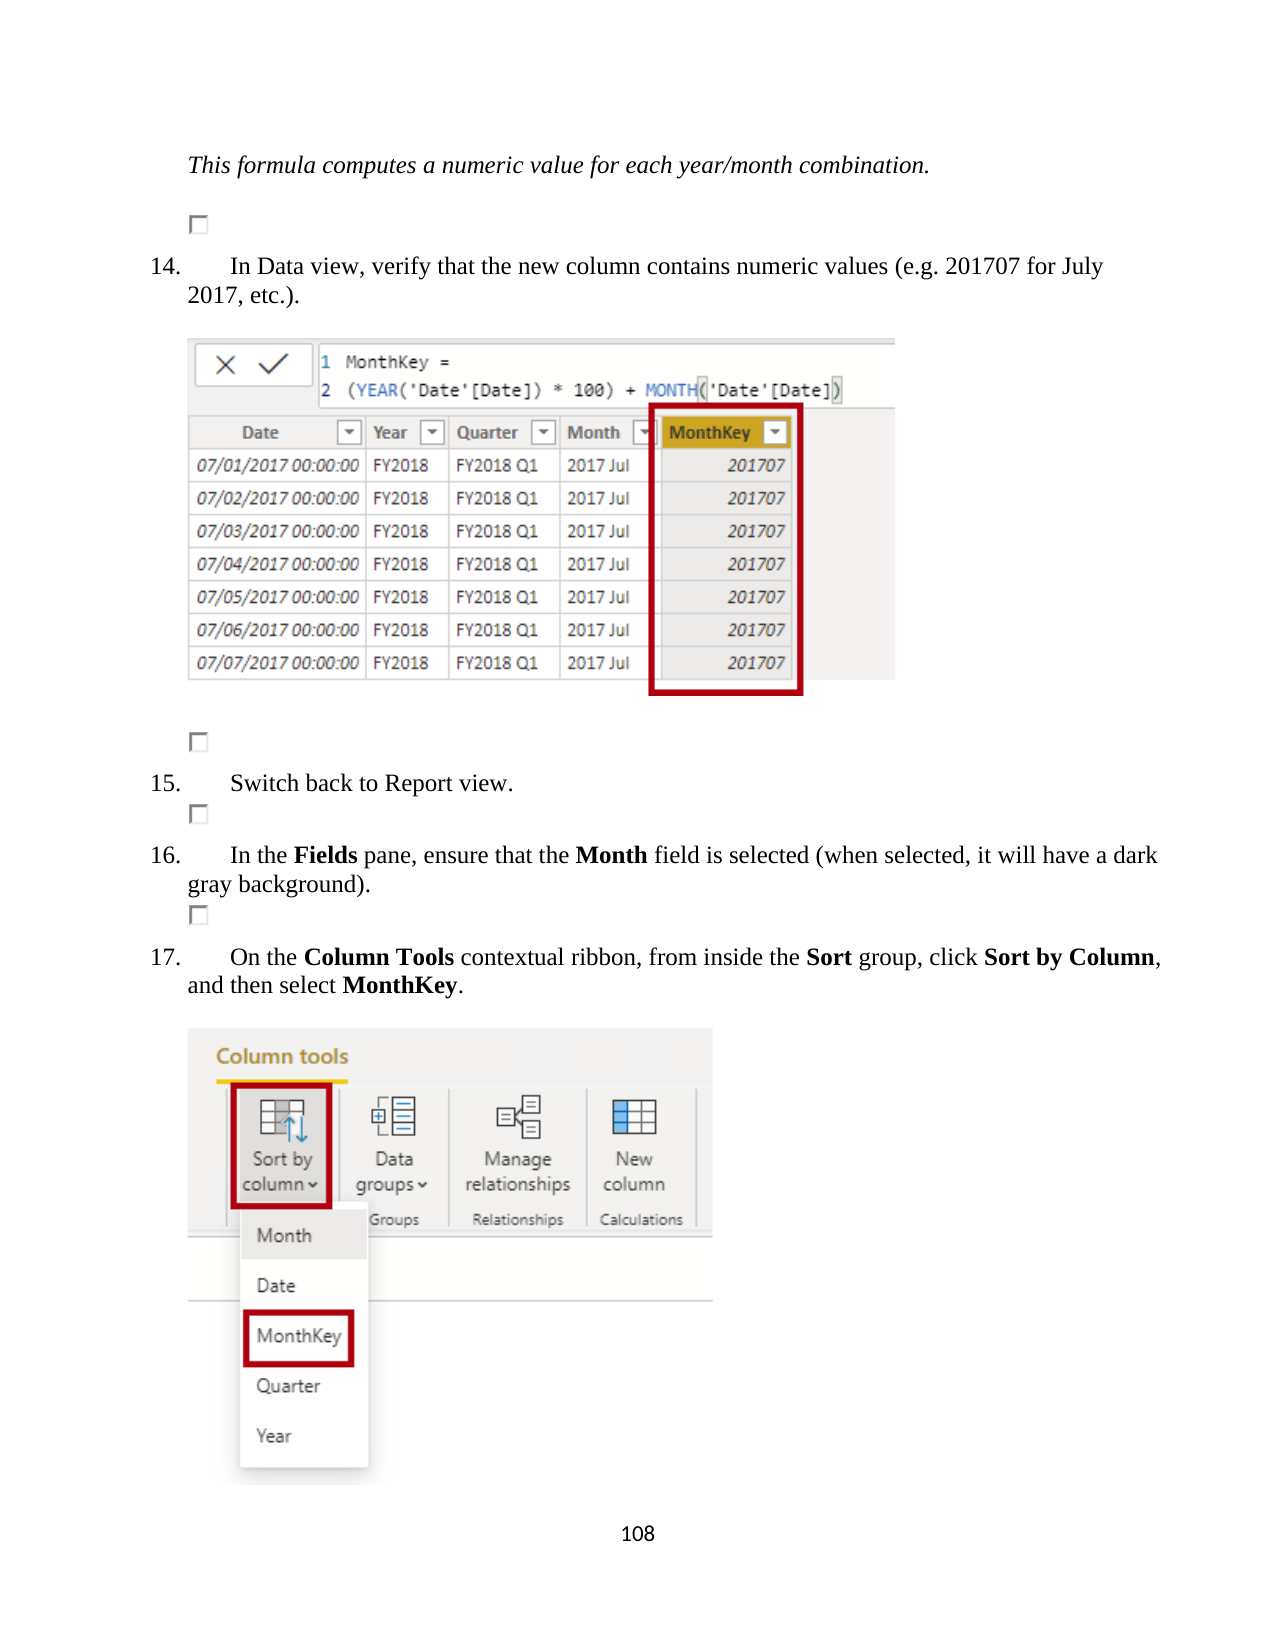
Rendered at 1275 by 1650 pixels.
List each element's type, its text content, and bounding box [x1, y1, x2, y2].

list On the Column Tools contextual ribbon, from inside the Sort group, click Sort by Column, and then select MonthKey. [150, 898, 1162, 999]
picture [187, 338, 896, 696]
picture [187, 1028, 713, 1485]
text This formula computes a numeric value for each year/month combination. [187, 150, 1162, 179]
list Switch back to Report view. [150, 725, 1162, 797]
list In the Fields pane, ensure that the Month field is selected (when selected, it will have a dark gray background). [150, 797, 1162, 898]
list In Data view, verify that the new column contains numeric values (e.g. 201707 for July 2017, etc.). [150, 208, 1162, 309]
